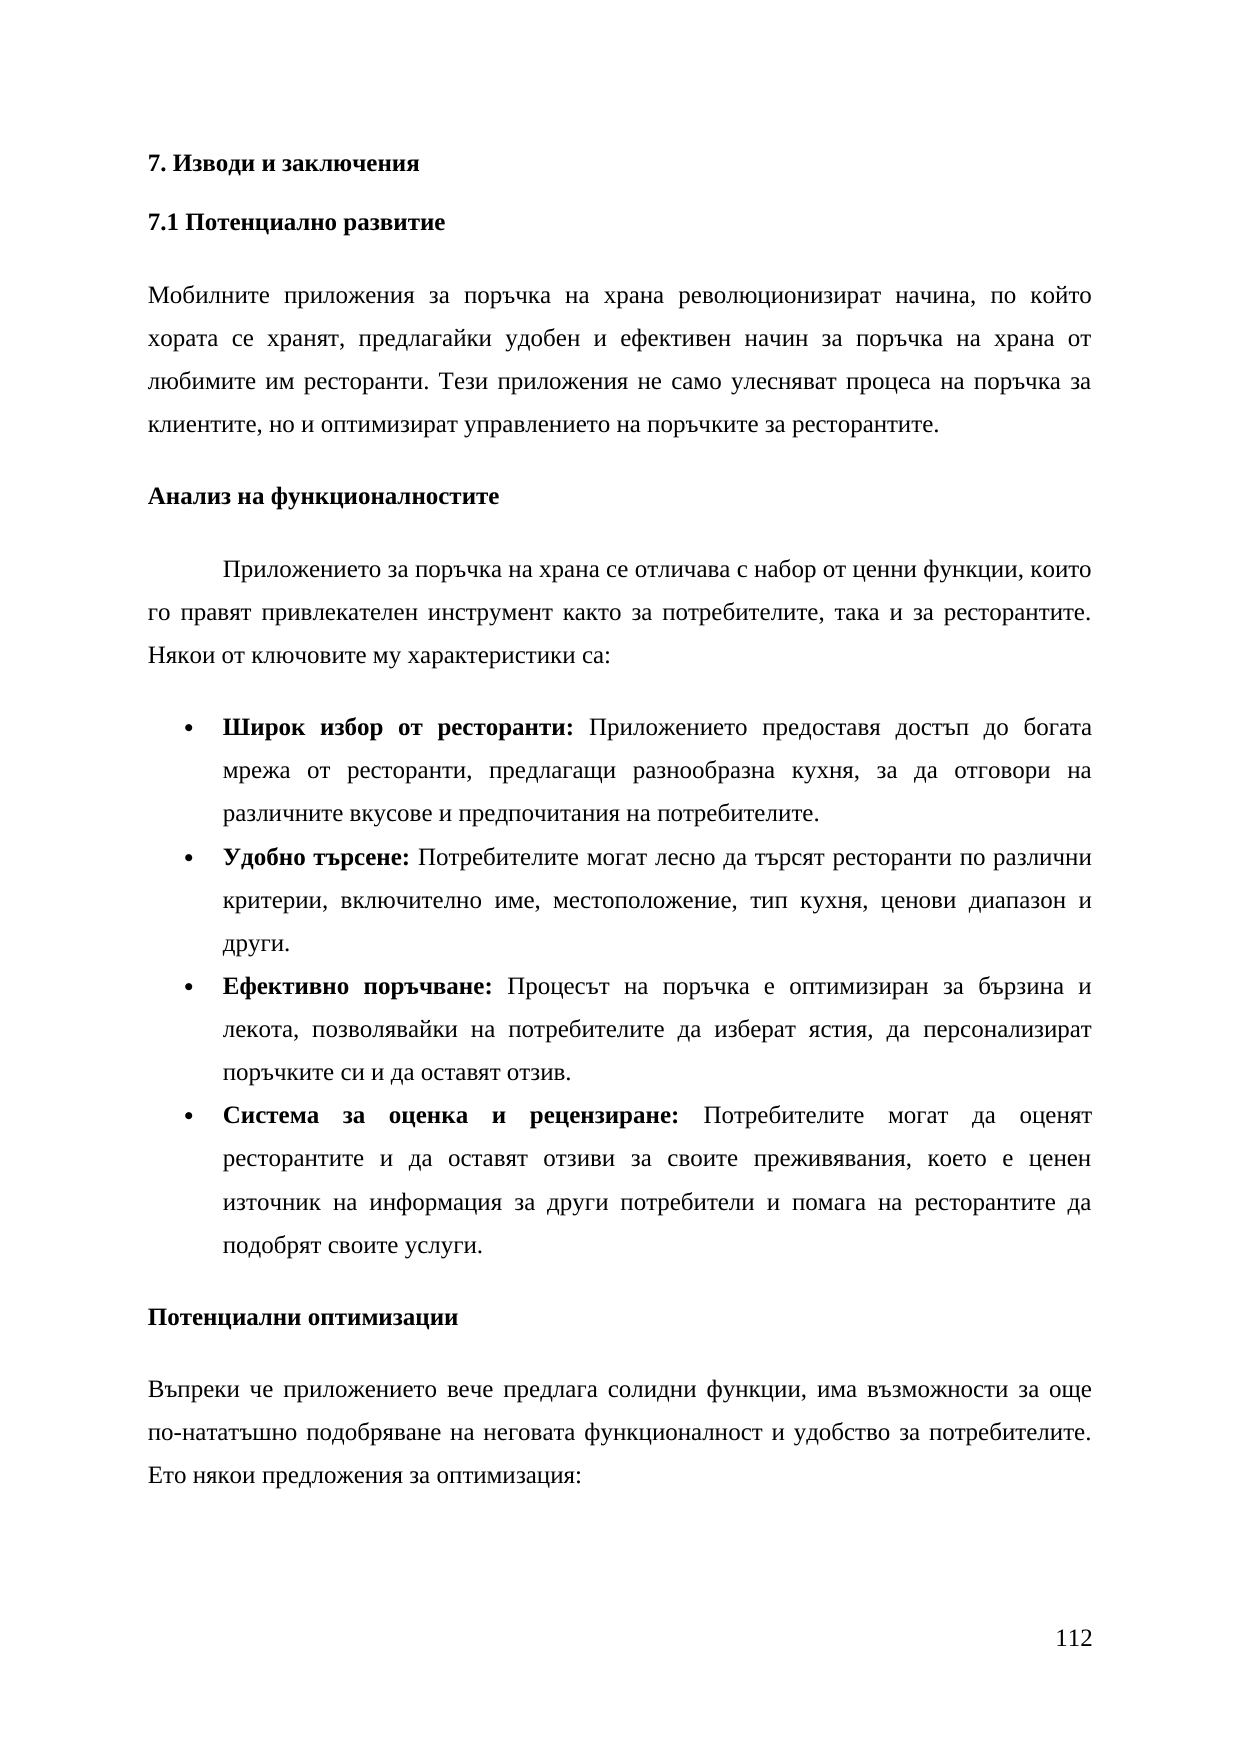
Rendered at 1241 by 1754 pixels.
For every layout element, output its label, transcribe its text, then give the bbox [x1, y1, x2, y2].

subtitle 7. Изводи и заключения [148, 148, 1093, 176]
list Удобно търсене: Потребителите могат лесно да търсят ресторанти по различни критерии, включително име, местоположение, тип кухня, ценови диапазон и други. [185, 871, 1093, 986]
list Широк избор от ресторанти: Приложението предоставя достъп до богата мрежа от ресторанти, предлагащи разнообразна кухня, за да отговори на различните вкусове и предпочитания на потребителите. [185, 712, 1093, 827]
text Анализ на функционалностите [148, 481, 1093, 510]
text Потенциални оптимизации [148, 1389, 1093, 1418]
text Мобилните приложения за поръчка на храна революционизират начина, по който хората се хранят, предлагайки удобен и ефективен начин за поръчка на храна от любимите им ресторанти. Тези приложения не само улесняват процеса на поръчка за клиентите, но и оптимизират управлението на поръчките за ресторантите. [148, 280, 1093, 438]
list Ефективно поръчване: Процесът на поръчка е оптимизиран за бързина и лекота, позволявайки на потребителите да изберат ястия, да персонализират поръчките си и да оставят отзив. [185, 1029, 1093, 1144]
text Приложението за поръчка на храна се отличава с набор от ценни функции, които го правят привлекателен инструмент както за потребителите, така и за ресторантите. Някои от ключовите му характеристики са: [148, 554, 1093, 669]
subtitle 7.1 Потенциално развитие [148, 207, 1093, 236]
text Въпреки че приложението вече предлага солидни функции, има възможности за още по-нататъшно подобряване на неговата функционалност и удобство за потребителите. Ето някои предложения за оптимизация: [148, 1462, 1093, 1577]
list Система за оценка и рецензиране: Потребителите могат да оценят ресторантите и да оставят отзиви за своите преживявания, което е ценен източник на информация за други потребители и помага на ресторантите да подобрят своите услуги. [185, 1188, 1093, 1346]
